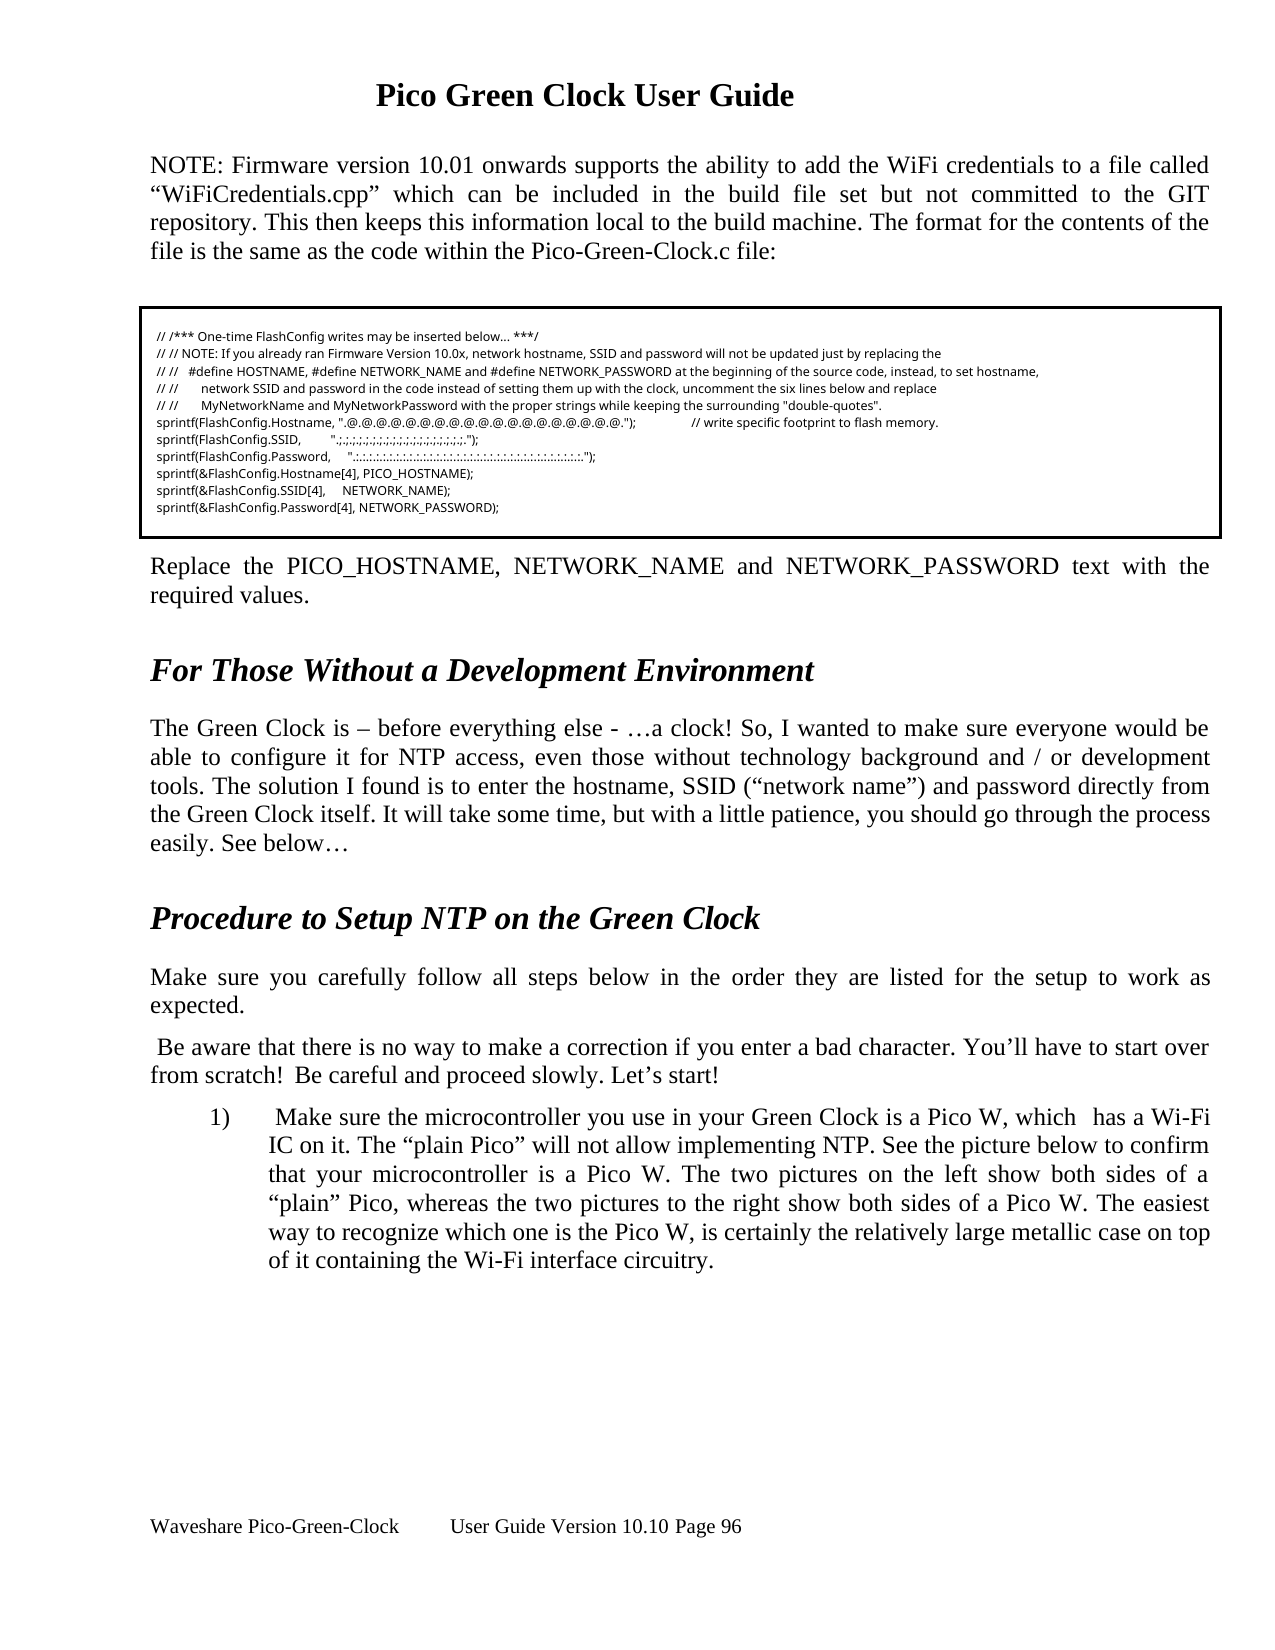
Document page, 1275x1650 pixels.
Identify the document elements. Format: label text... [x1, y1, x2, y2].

list Make sure the microcontroller you use in your Green Clock is a Pico W, which has a Wi-Fi IC on it. The “plain Pico” will not allow implementing NTP. See the picture below to confirm that your microcontroller is a Pico W. The two pictures on the left show both sides of a “plain” Pico, whereas the two pictures to the right show both sides of a Pico W. The easiest way to recognize which one is the Pico W, is certainly the relatively large metallic case on top of it containing the Wi-Fi interface circuitry. [209, 1102, 1211, 1274]
subtitle For Those Without a Development Environment [150, 650, 1211, 688]
text // /*** One-time FlashConfig writes may be inserted below... ***/ [150, 328, 1211, 346]
text // // MyNetworkName and MyNetworkPassword with the proper strings while keeping the surrounding "double-quotes". [150, 397, 1211, 414]
text // // network SSID and password in the code instead of setting them up with the clock, uncomment the six lines below and replace [150, 380, 1211, 397]
text sprintf(FlashConfig.Hostname, ".@.@.@.@.@.@.@.@.@.@.@.@.@.@.@.@.@.@.@."); // write specific footprint to flash memory. [150, 414, 1211, 431]
text sprintf(&FlashConfig.SSID[4], NETWORK_NAME); [150, 482, 1211, 499]
subtitle Procedure to Setup NTP on the Green Clock [150, 898, 1211, 937]
text sprintf(FlashConfig.Password, ".:.:.:.:.:.:.:.:.:.:.:.:.:.:.:.:.:.:.:.:.:.:.:.:.:.:.:.:.:.:.:.:.:.:."); [150, 448, 1211, 465]
text sprintf(&FlashConfig.Hostname[4], PICO_HOSTNAME); [150, 465, 1211, 482]
text sprintf(FlashConfig.SSID, ".;.;.;.;.;.;.;.;.;.;.;.;.;.;.;.;.;.;.;."); [150, 431, 1211, 448]
text Be aware that there is no way to make a correction if you enter a bad character. You’ll have to start over from scratch! Be careful and proceed slowly. Let’s start! [150, 1032, 1211, 1089]
text NOTE: Firmware version 10.01 onwards supports the ability to add the WiFi credentials to a file called “WiFiCredentials.cpp” which can be included in the build file set but not committed to the GIT repository. This then keeps this information local to the build machine. The format for the contents of the file is the same as the code within the Pico-Green-Clock.c file: [150, 150, 1211, 265]
text Replace the PICO_HOSTNAME, NETWORK_NAME and NETWORK_PASSWORD text with the required values. [150, 551, 1211, 609]
text The Green Clock is – before everything else - …a clock! So, I wanted to make sure everyone would be able to configure it for NTP access, even those without technology background and / or development tools. The solution I found is to enter the hostname, SSID (“network name”) and password directly from the Green Clock itself. It will take some time, but with a little patience, you should go through the process easily. See below… [150, 713, 1211, 857]
text // // NOTE: If you already ran Firmware Version 10.0x, network hostname, SSID and password will not be updated just by replacing the [150, 346, 1211, 363]
text Make sure you carefully follow all steps below in the order they are listed for the setup to work as expected. [150, 962, 1211, 1019]
text // // #define HOSTNAME, #define NETWORK_NAME and #define NETWORK_PASSWORD at the beginning of the source code, instead, to set hostname, [150, 363, 1211, 380]
text sprintf(&FlashConfig.Password[4], NETWORK_PASSWORD); [150, 499, 1211, 516]
